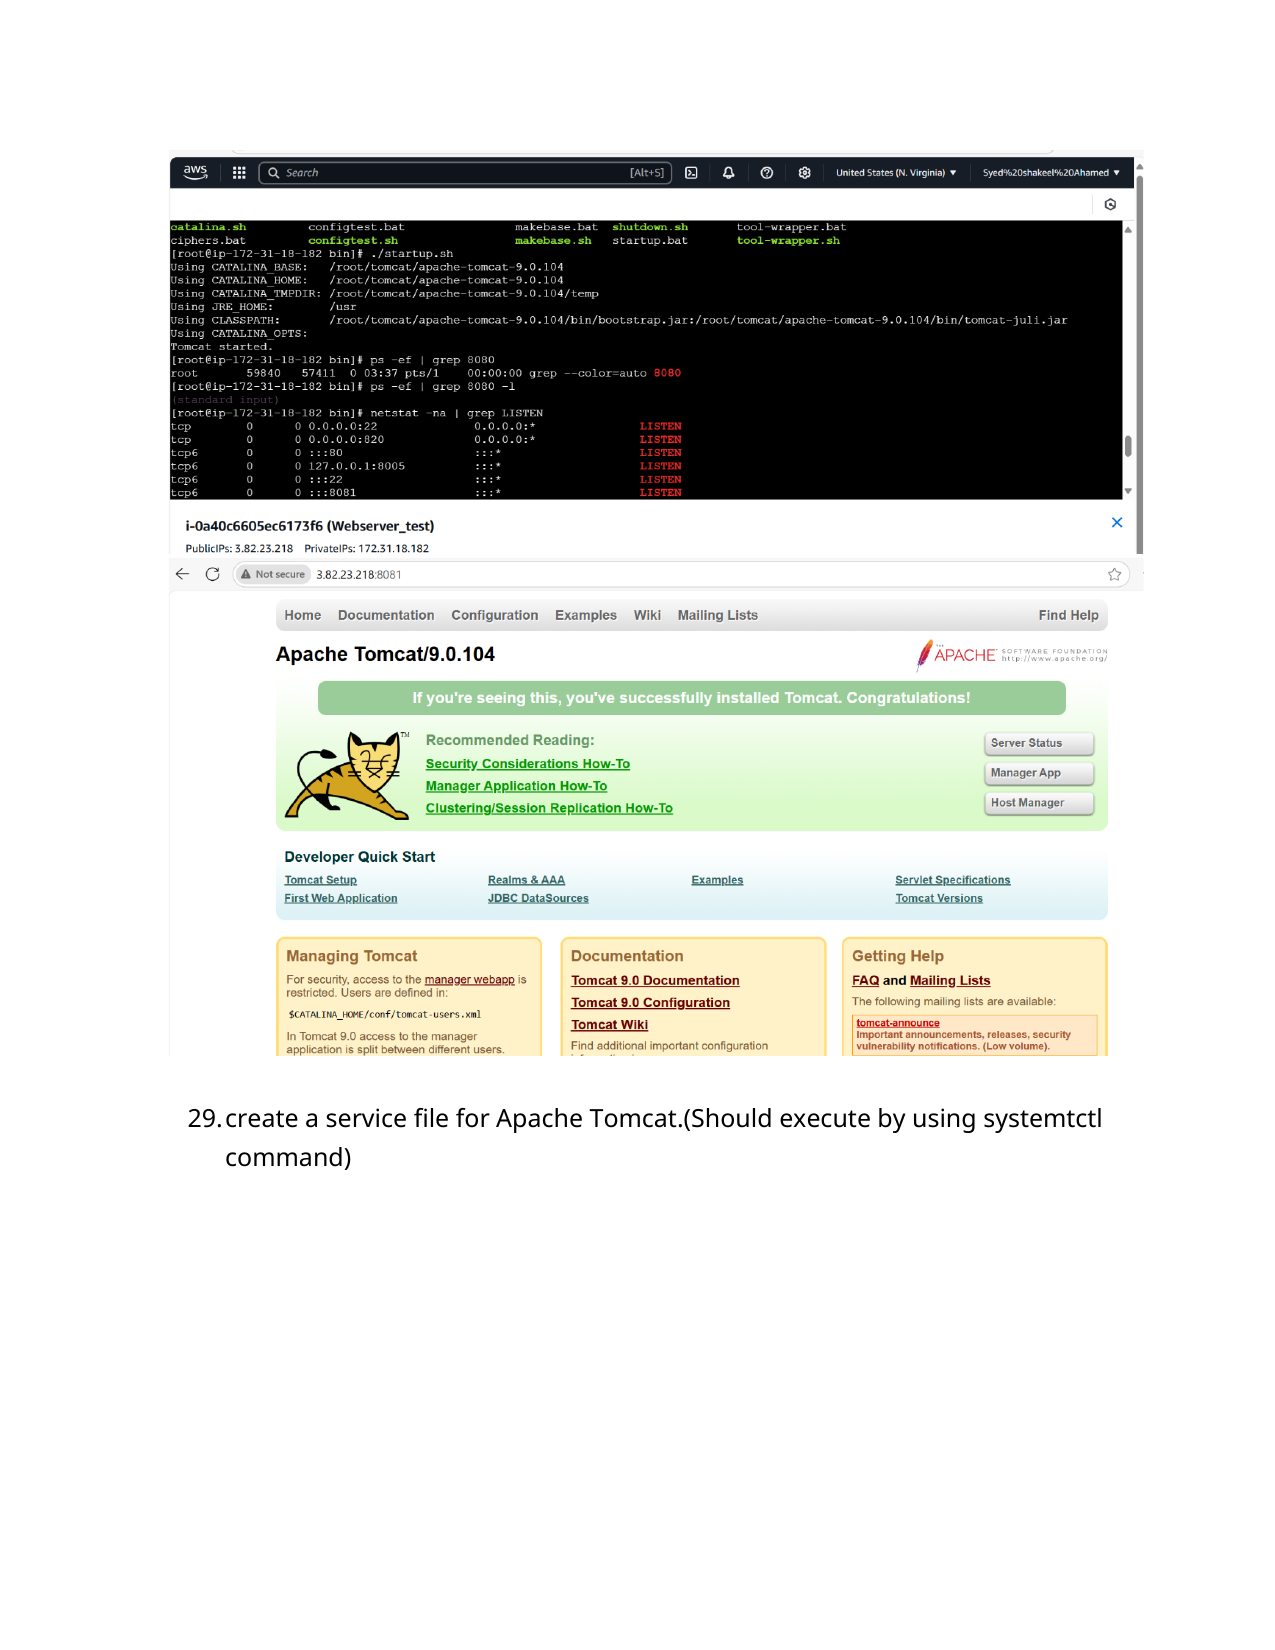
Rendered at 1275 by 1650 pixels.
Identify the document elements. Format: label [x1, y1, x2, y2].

list [187, 1100, 1125, 1174]
